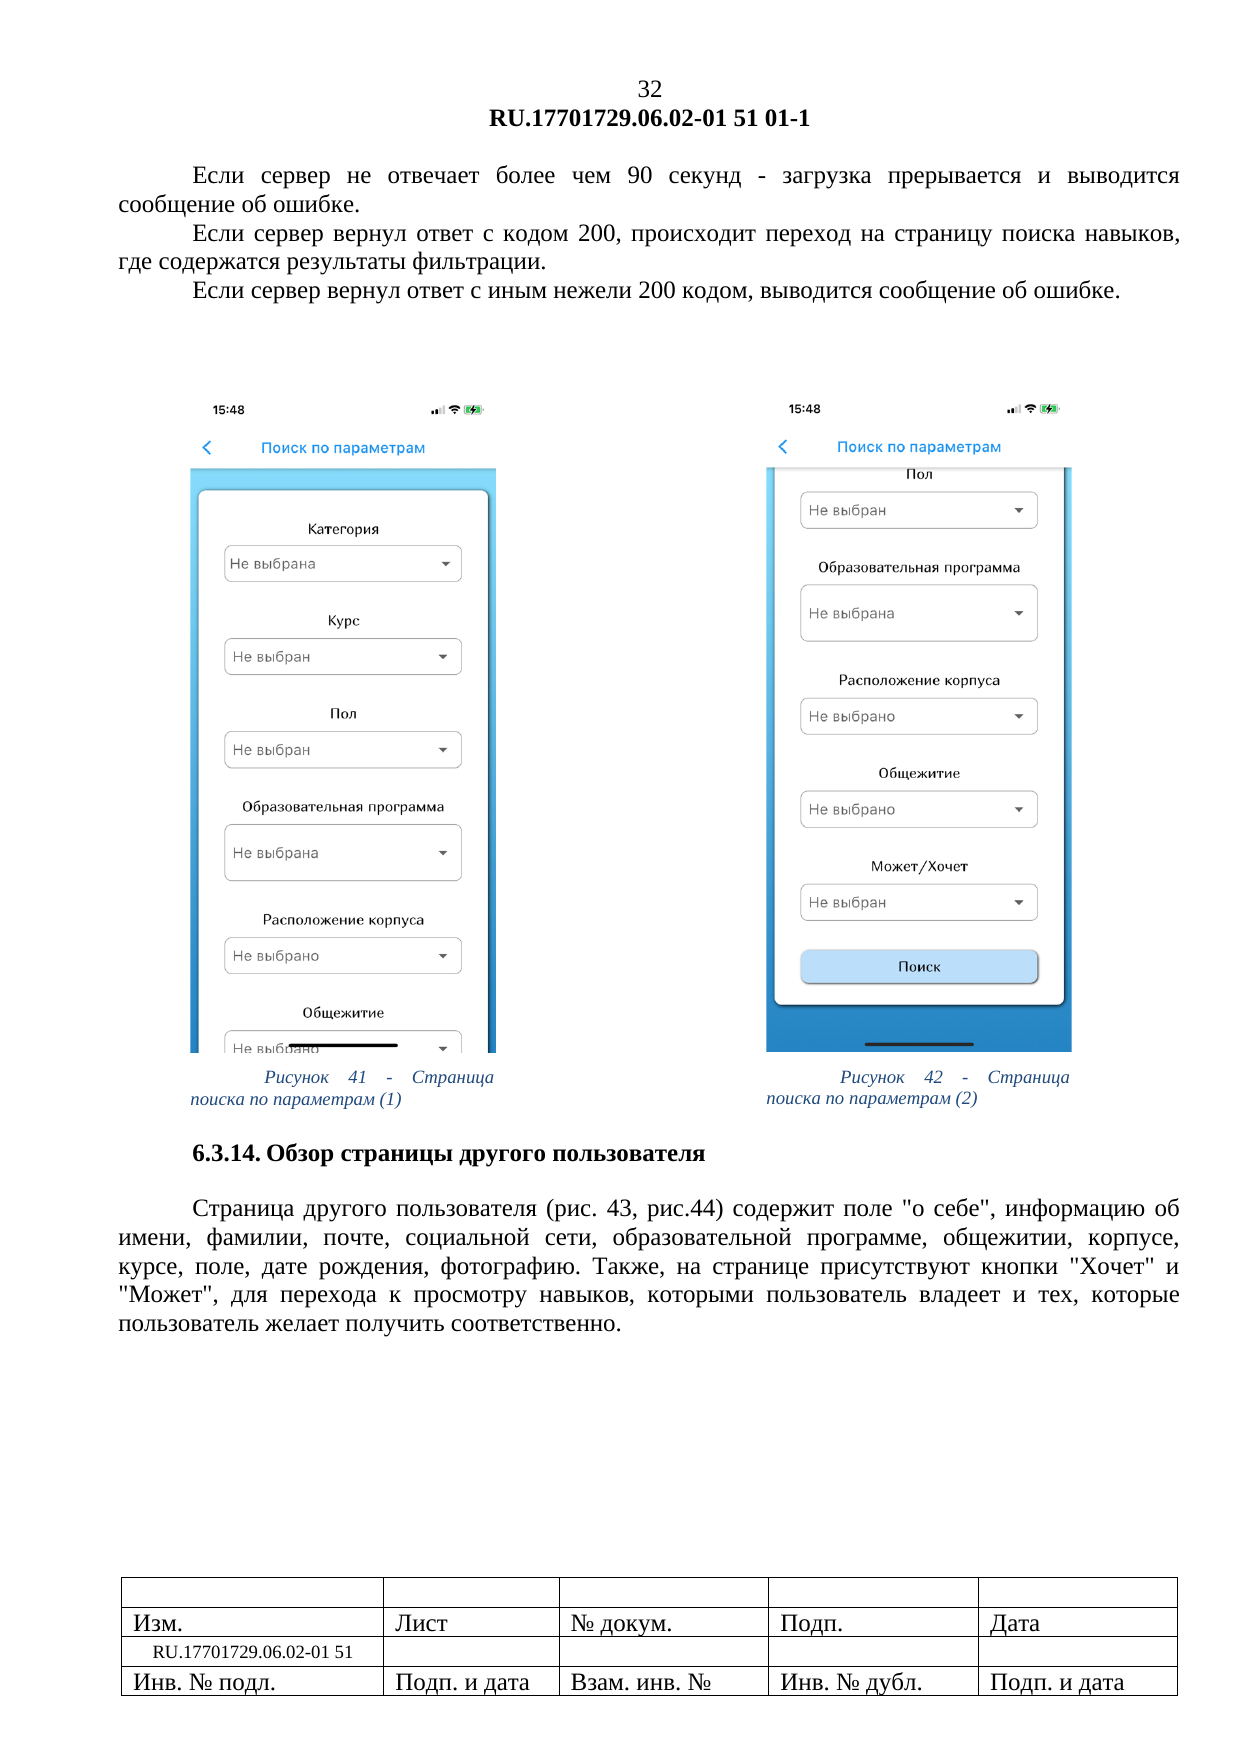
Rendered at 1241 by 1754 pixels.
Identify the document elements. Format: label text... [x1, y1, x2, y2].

text Страница другого пользователя (рис. 43, рис.44) содержит поле "о себе", информацию об имени, фамилии, почте, социальной сети, образовательной программе, общежитии, корпусе, курсе, поле, дате рождения, фотографию. Также, на странице присутствуют кнопки "Хочет" и "Может", для перехода к просмотру навыков, которыми пользователь владеет и тех, которые пользователь желает получить соответственно. [118, 1193, 1181, 1337]
text Если сервер вернул ответ с иным нежели 200 кодом, выводится сообщение об ошибке. [118, 275, 1181, 304]
picture [190, 391, 496, 1053]
text Если сервер не отвечает более чем 90 секунд - загрузка прерывается и выводится сообщение об ошибке. [118, 160, 1181, 218]
picture [766, 390, 1072, 1052]
text Обзор страницы другого пользователя [118, 1138, 1181, 1166]
text Если сервер вернул ответ с кодом 200, происходит переход на страницу поиска навыков, где содержатся результаты фильтрации. [118, 218, 1181, 275]
